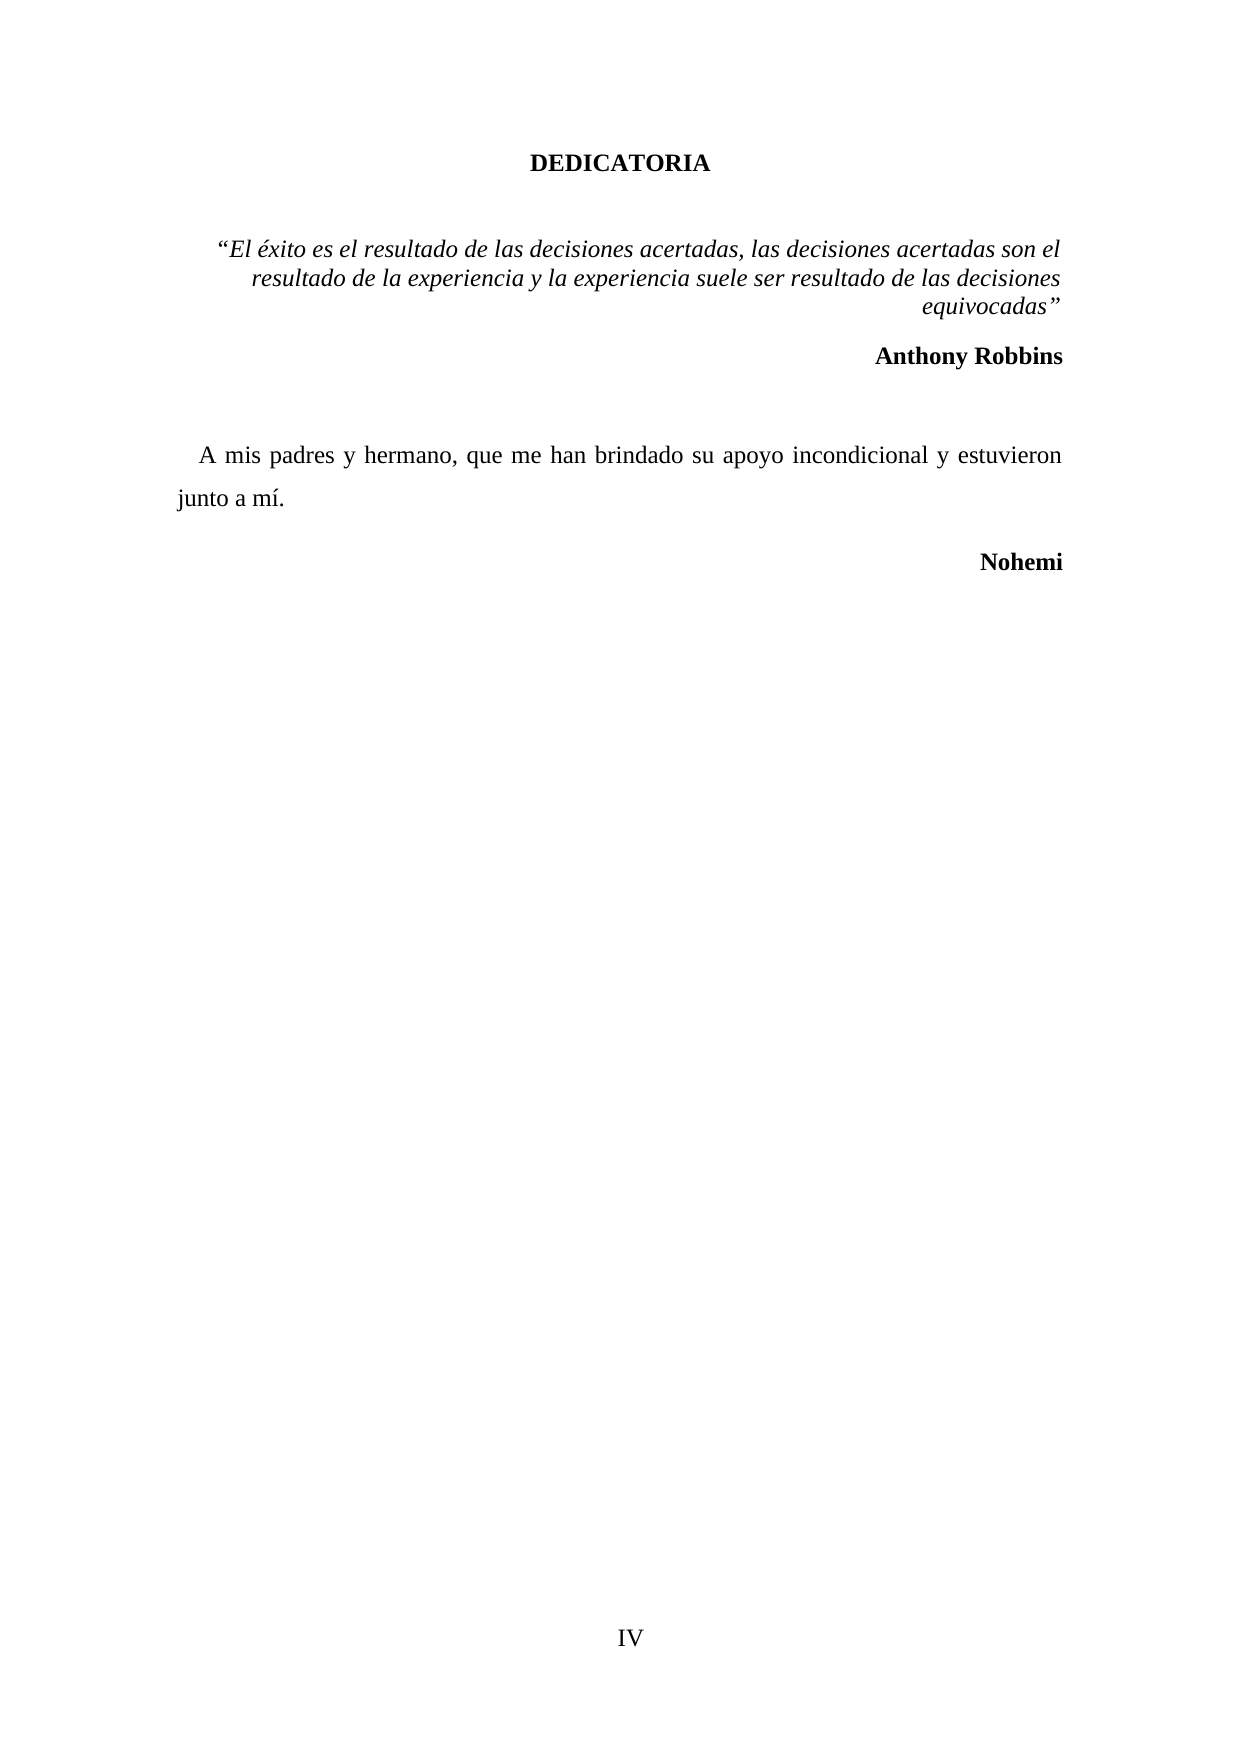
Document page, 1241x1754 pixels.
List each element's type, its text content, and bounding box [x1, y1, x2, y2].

text Anthony Robbins [177, 341, 1063, 370]
text A mis padres y hermano, que me han brindado su apoyo incondicional y estuvieron junto a mí. [177, 440, 1063, 512]
text “El éxito es el resultado de las decisiones acertadas, las decisiones acertadas son el resultado de la experiencia y la experiencia suele ser resultado de las decisiones equivocadas” [177, 234, 1063, 320]
subtitle DEDICATORIA [177, 148, 1063, 176]
text Nohemi [177, 547, 1063, 576]
